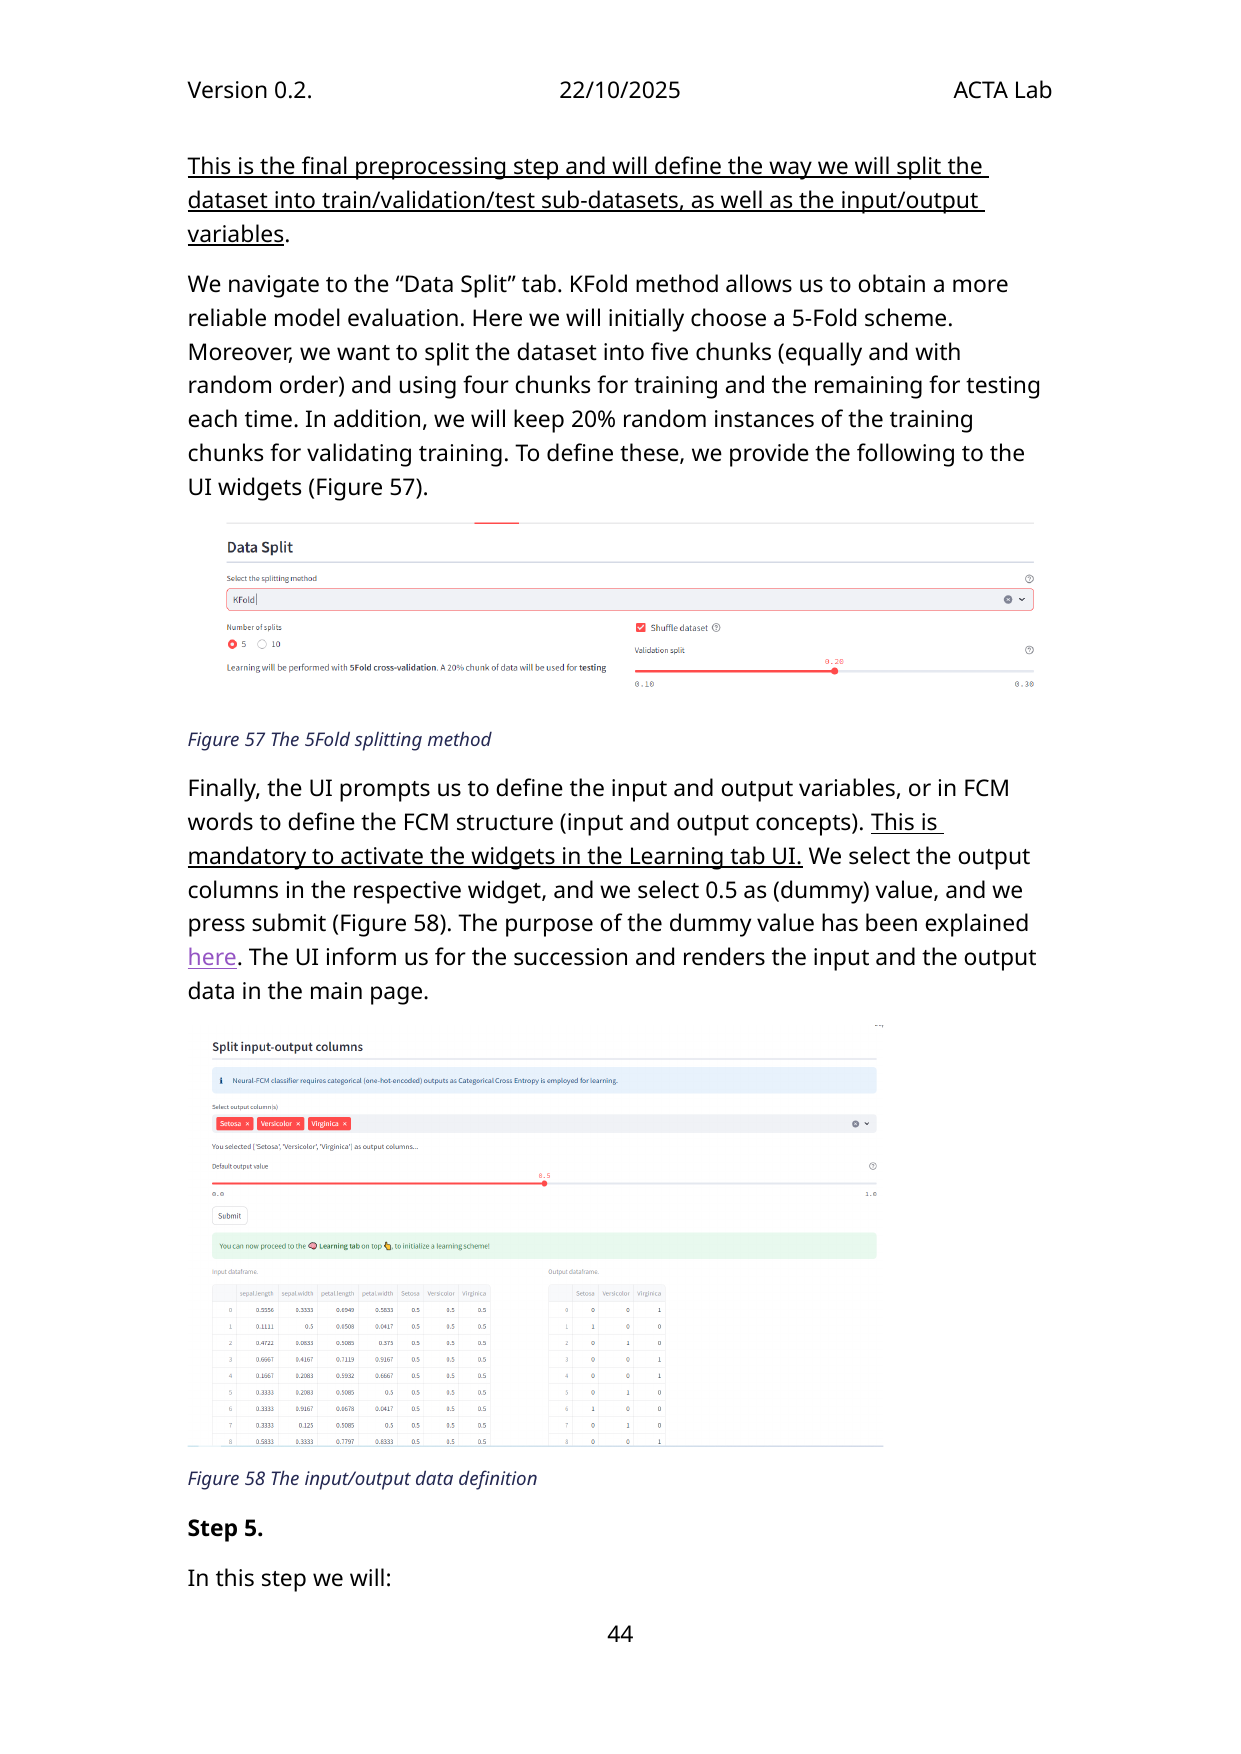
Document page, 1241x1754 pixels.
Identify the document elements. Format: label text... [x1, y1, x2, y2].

text Finally, the UI prompts us to define the input and output variables, or in FCM words to define the FCM structure (input and output concepts). This is mandatory to activate the widgets in the Learning tab UI. We select the output columns in the respective widget, and we select 0.5 as (dummy) value, and we press submit (Figure 58). The purpose of the dummy value has been explained here. The UI inform us for the succession and renders the input and the output data in the main page. [187, 772, 1053, 1006]
text Step 5. [187, 1512, 1053, 1543]
text Figure 57 The 5Fold splitting method [187, 726, 1053, 752]
text In this step we will: [187, 1562, 1053, 1593]
picture [187, 1025, 884, 1447]
text This is the final preprocessing step and will define the way we will split the dataset into train/validation/test sub-datasets, as well as the input/output variables. [187, 150, 1053, 249]
text Figure 58 The input/output data definition [187, 1466, 1053, 1491]
text We navigate to the “Data Split” tab. KFold method allows us to obtain a more reliable model evaluation. Here we will initially choose a 5-Fold scheme. Moreover, we want to split the dataset into five chunks (equally and with random order) and using four chunks for training and the remaining for testing each time. In addition, we will keep 20% random instances of the training chunks for validating training. To define these, we provide the following to the UI widgets (Figure 57). [187, 268, 1053, 502]
picture [187, 520, 1053, 707]
